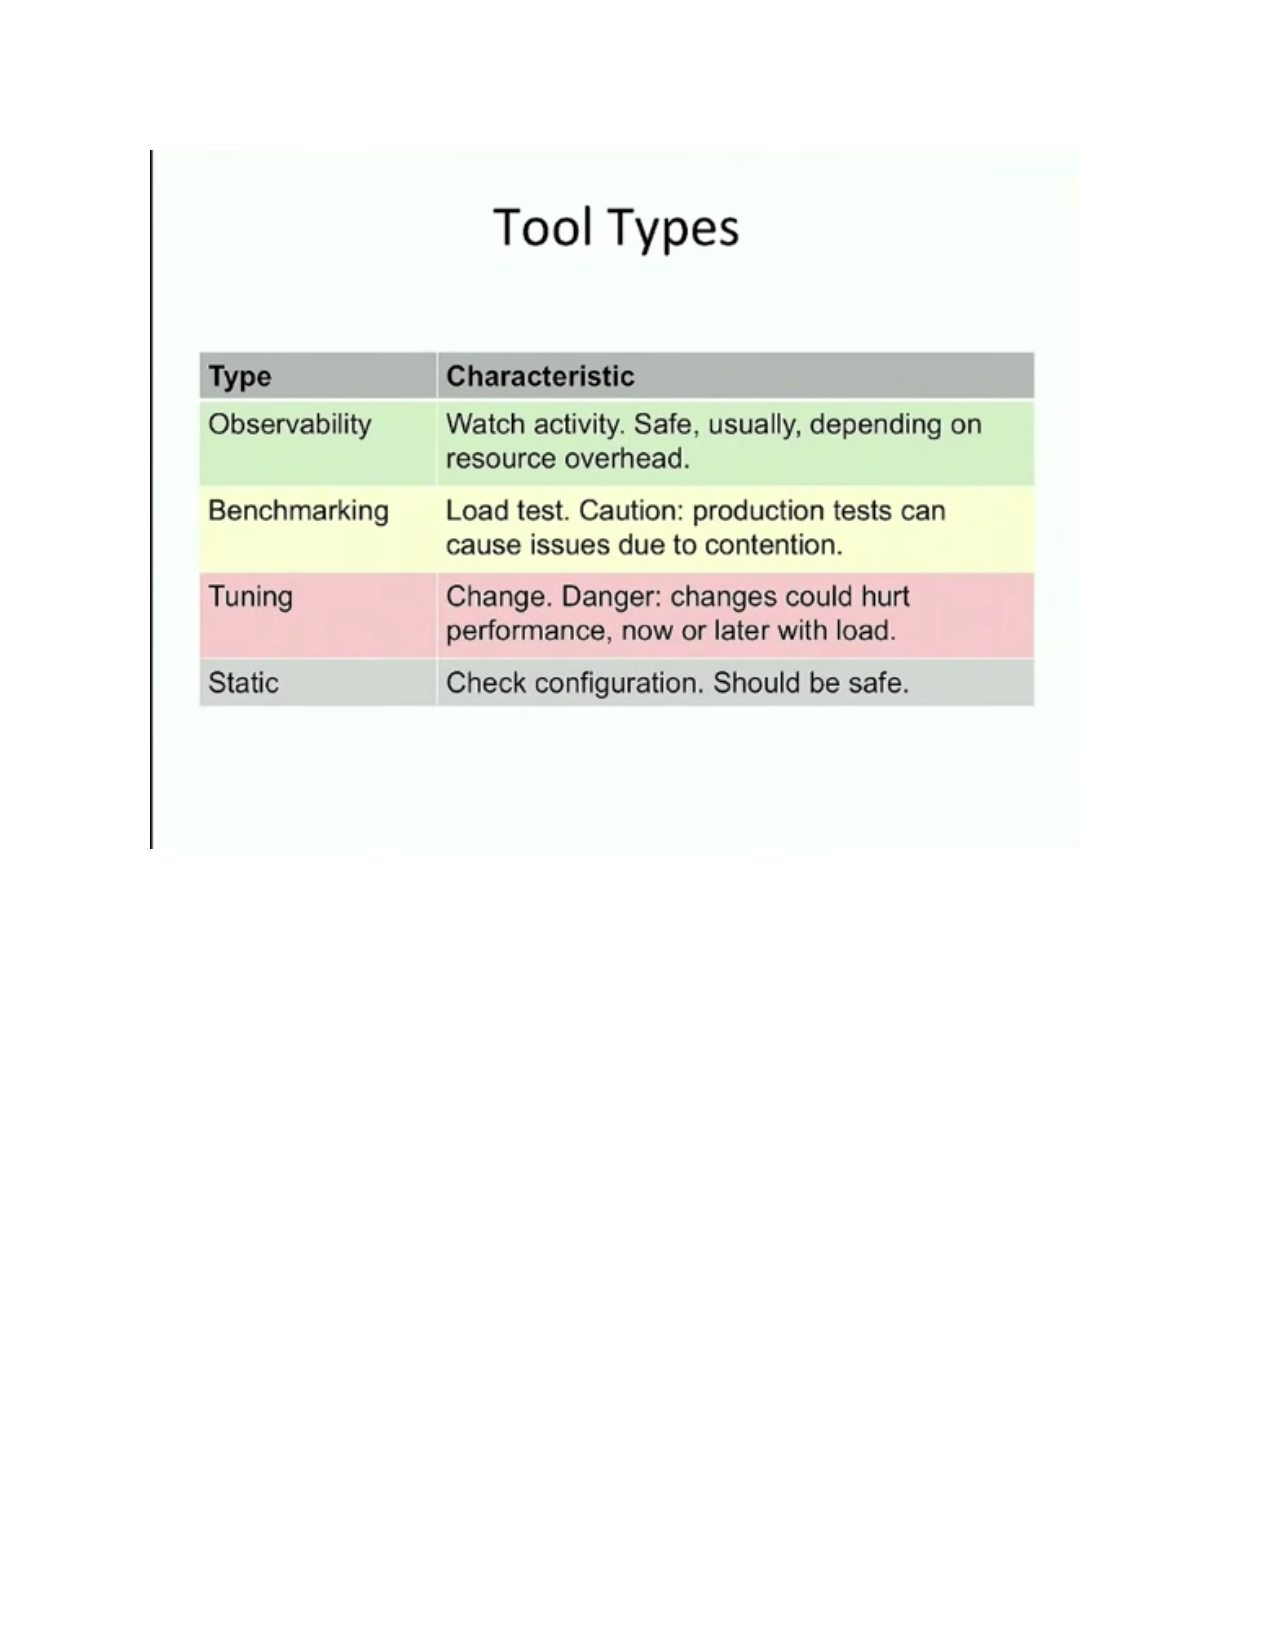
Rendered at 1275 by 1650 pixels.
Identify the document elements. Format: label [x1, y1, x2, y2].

picture [150, 150, 1080, 849]
